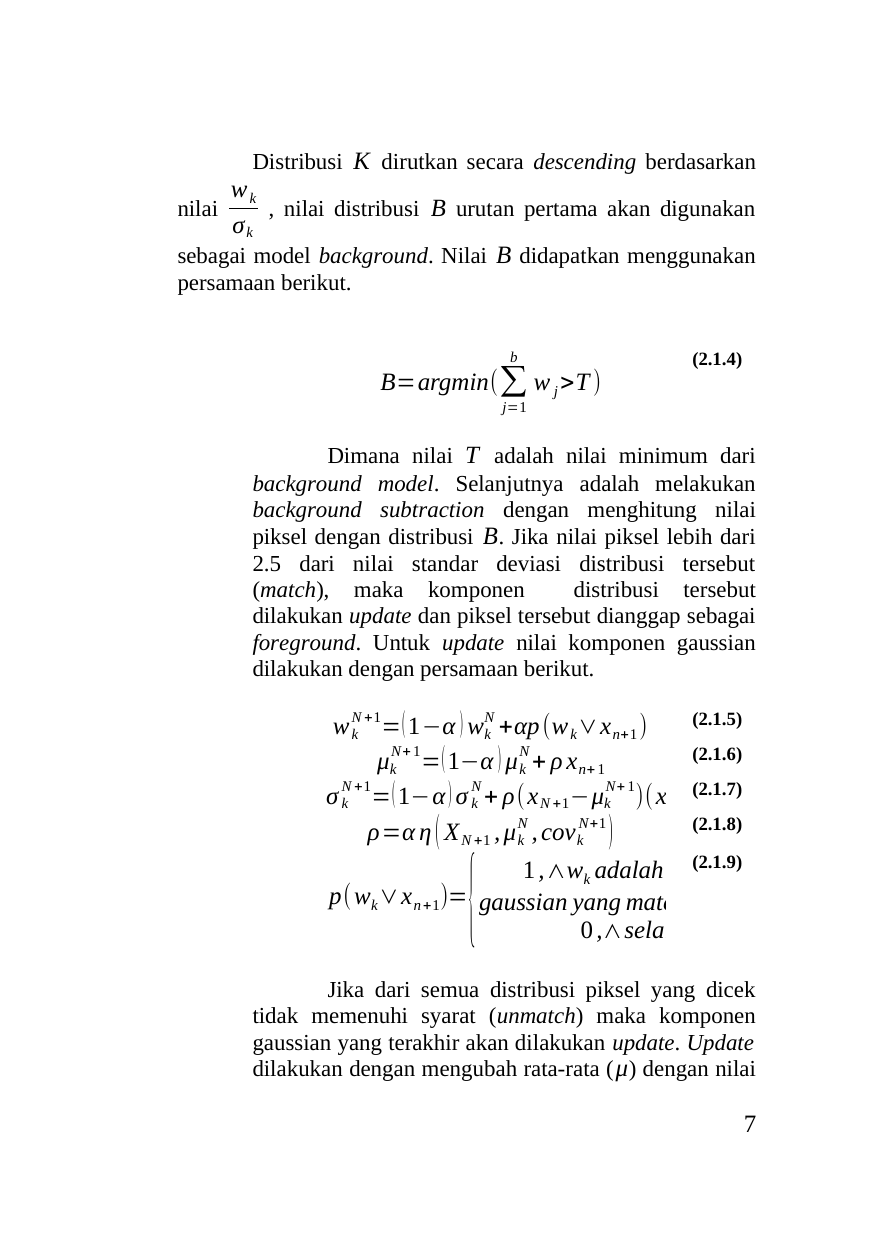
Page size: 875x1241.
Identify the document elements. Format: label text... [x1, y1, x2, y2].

table_cell [165, 813, 665, 851]
table_header (2.1.4) [665, 348, 768, 416]
table_cell (2.1.8) [665, 813, 768, 851]
table_cell (2.1.9) [665, 851, 768, 949]
table_cell [165, 778, 665, 813]
text Dimana nilai adalah nilai minimum dari background model. Selanjutnya adalah melakukan background subtraction dengan menghitung nilai piksel dengan distribusi . Jika nilai piksel lebih dari 2.5 dari nilai standar deviasi distribusi tersebut (match), maka komponen distribusi tersebut dilakukan update dan piksel tersebut dianggap sebagai foreground. Untuk update nilai komponen gaussian dilakukan dengan persamaan berikut. [252, 442, 756, 682]
table_header (2.1.5) [665, 708, 768, 743]
table_header [165, 708, 665, 743]
table_cell (2.1.6) [665, 743, 768, 778]
table_header [165, 348, 665, 416]
text Distribusi dirutkan secara descending berdasarkan nilai , nilai distribusi urutan pertama akan digunakan sebagai model background. Nilai didapatkan menggunakan persamaan berikut. [177, 148, 756, 296]
table_cell [165, 851, 665, 949]
table_cell [165, 743, 665, 778]
table_cell (2.1.7) [665, 778, 768, 813]
